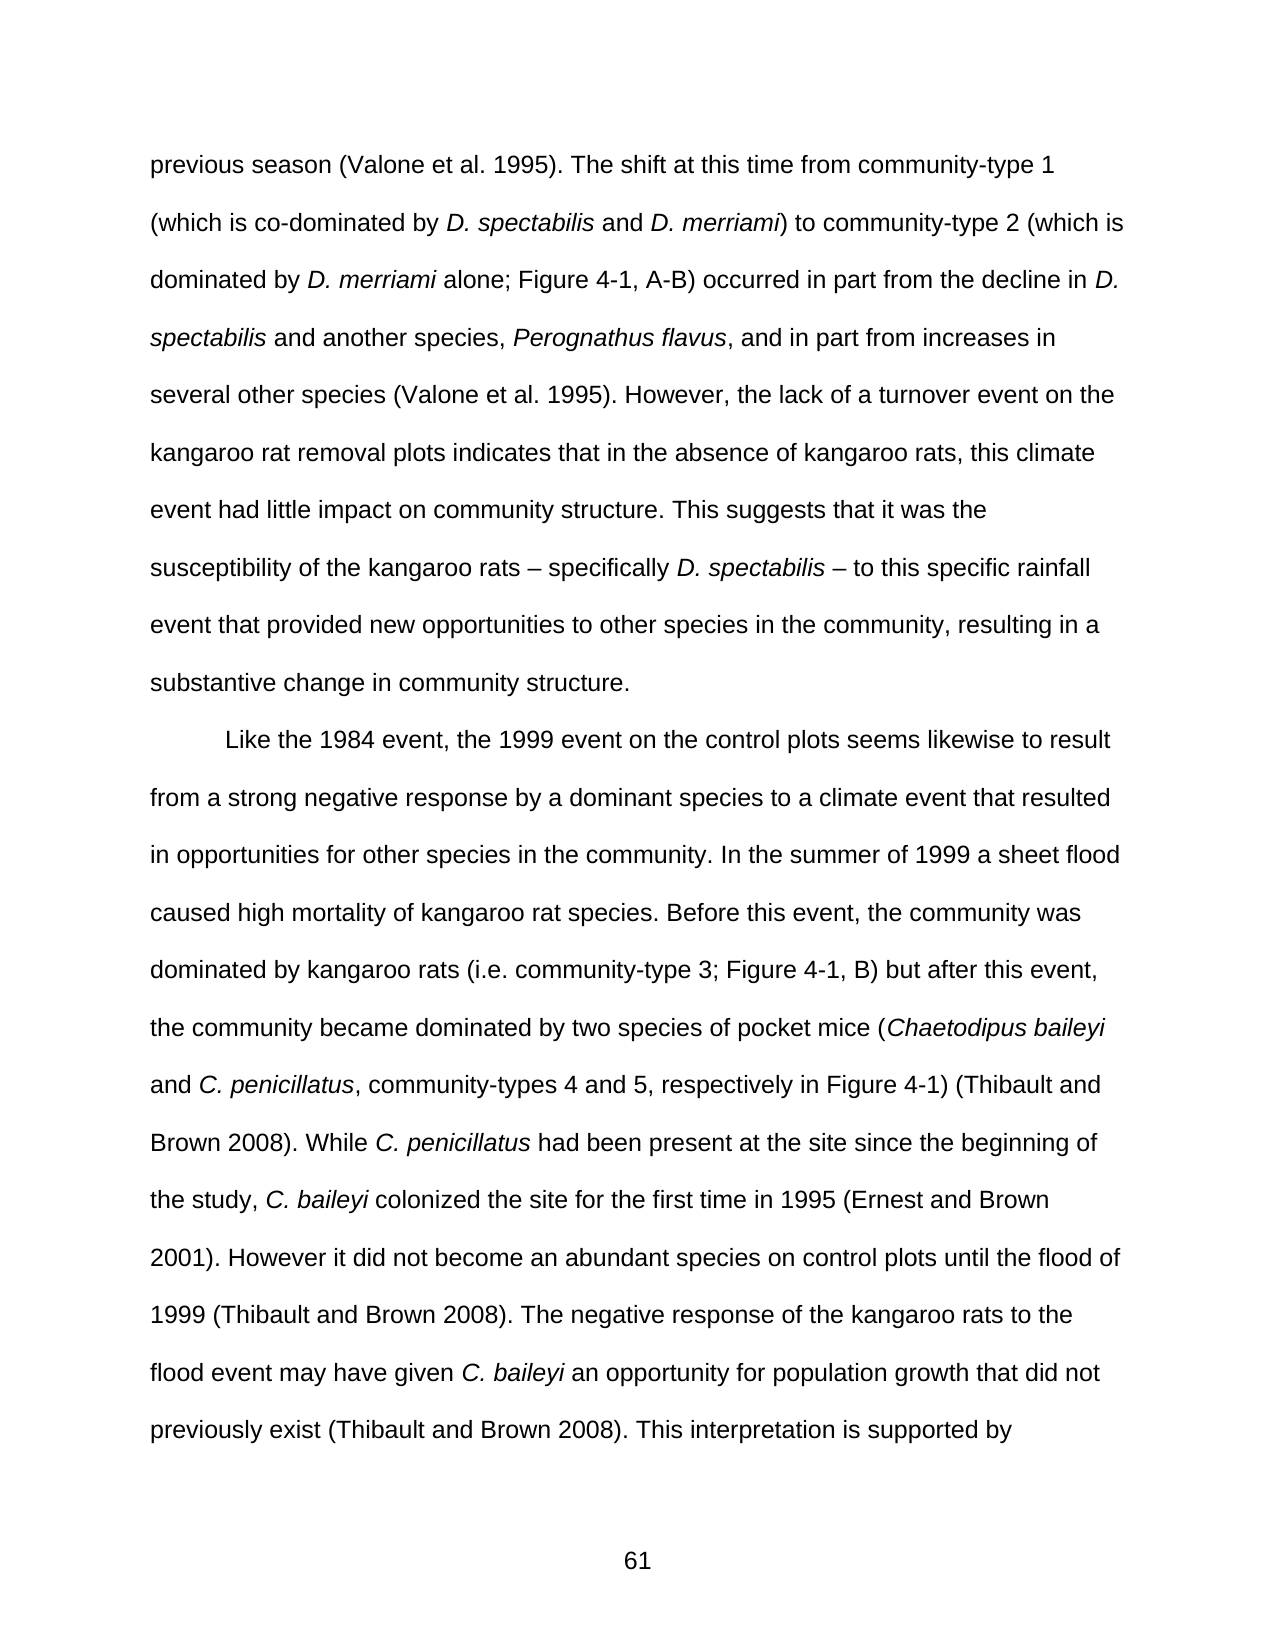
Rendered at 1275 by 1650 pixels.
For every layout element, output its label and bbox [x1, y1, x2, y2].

text [150, 150, 1125, 696]
text [150, 725, 1125, 1444]
